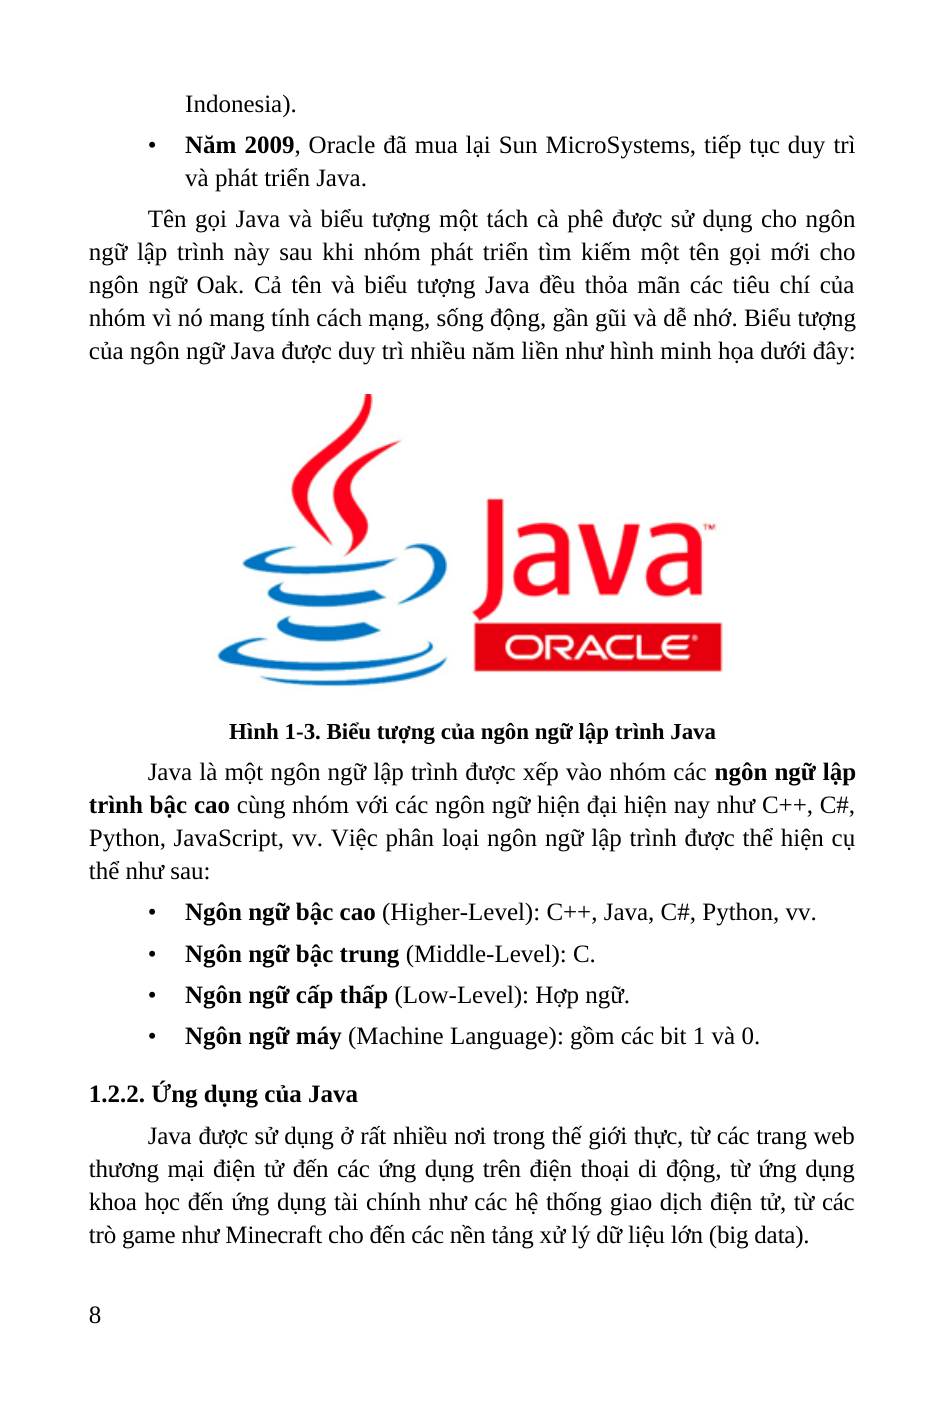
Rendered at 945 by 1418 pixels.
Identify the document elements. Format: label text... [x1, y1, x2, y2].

text Hình 1-3. Biểu tượng của ngôn ngữ lập trình Java [89, 718, 856, 744]
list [148, 89, 856, 117]
text Java là một ngôn ngữ lập trình được xếp vào nhóm các ngôn ngữ lập trình bậc cao cùng nhóm với các ngôn ngữ hiện đại hiện nay như C++, C#, Python, JavaScript, vv. Việc phân loại ngôn ngữ lập trình được thể hiện cụ thể như sau: [89, 757, 856, 885]
list Ngôn ngữ cấp thấp (Low-Level): Hợp ngữ. [148, 980, 856, 1009]
subtitle 1.2.2. Ứng dụng của Java [89, 1079, 856, 1108]
list Ngôn ngữ bậc cao (Higher-Level): C++, Java, C#, Python, vv. [148, 897, 856, 926]
text Java được sử dụng ở rất nhiều nơi trong thế giới thực, từ các trang web thương mại điện tử đến các ứng dụng trên điện thoại di động, từ ứng dụng khoa học đến ứng dụng tài chính như các hệ thống giao dịch điện tử, từ các trò game như Minecraft cho đến các nền tảng xử lý dữ liệu lớn (big data). [89, 1121, 856, 1249]
list Ngôn ngữ bậc trung (Middle-Level): C. [148, 939, 856, 967]
text Tên gọi Java và biểu tượng một tách cà phê được sử dụng cho ngôn ngữ lập trình này sau khi nhóm phát triển tìm kiếm một tên gọi mới cho ngôn ngữ Oak. Cả tên và biểu tượng Java đều thỏa mãn các tiêu chí của nhóm vì nó mang tính cách mạng, sống động, gần gũi và dễ nhớ. Biểu tượng của ngôn ngữ Java được duy trì nhiều năm liền như hình minh họa dưới đây: [89, 204, 856, 365]
picture [167, 394, 778, 703]
list Ngôn ngữ máy (Machine Language): gồm các bit 1 và 0. [148, 1021, 856, 1050]
list Năm 2009, Oracle đã mua lại Sun MicroSystems, tiếp tục duy trì và phát triển Java. [148, 130, 856, 192]
